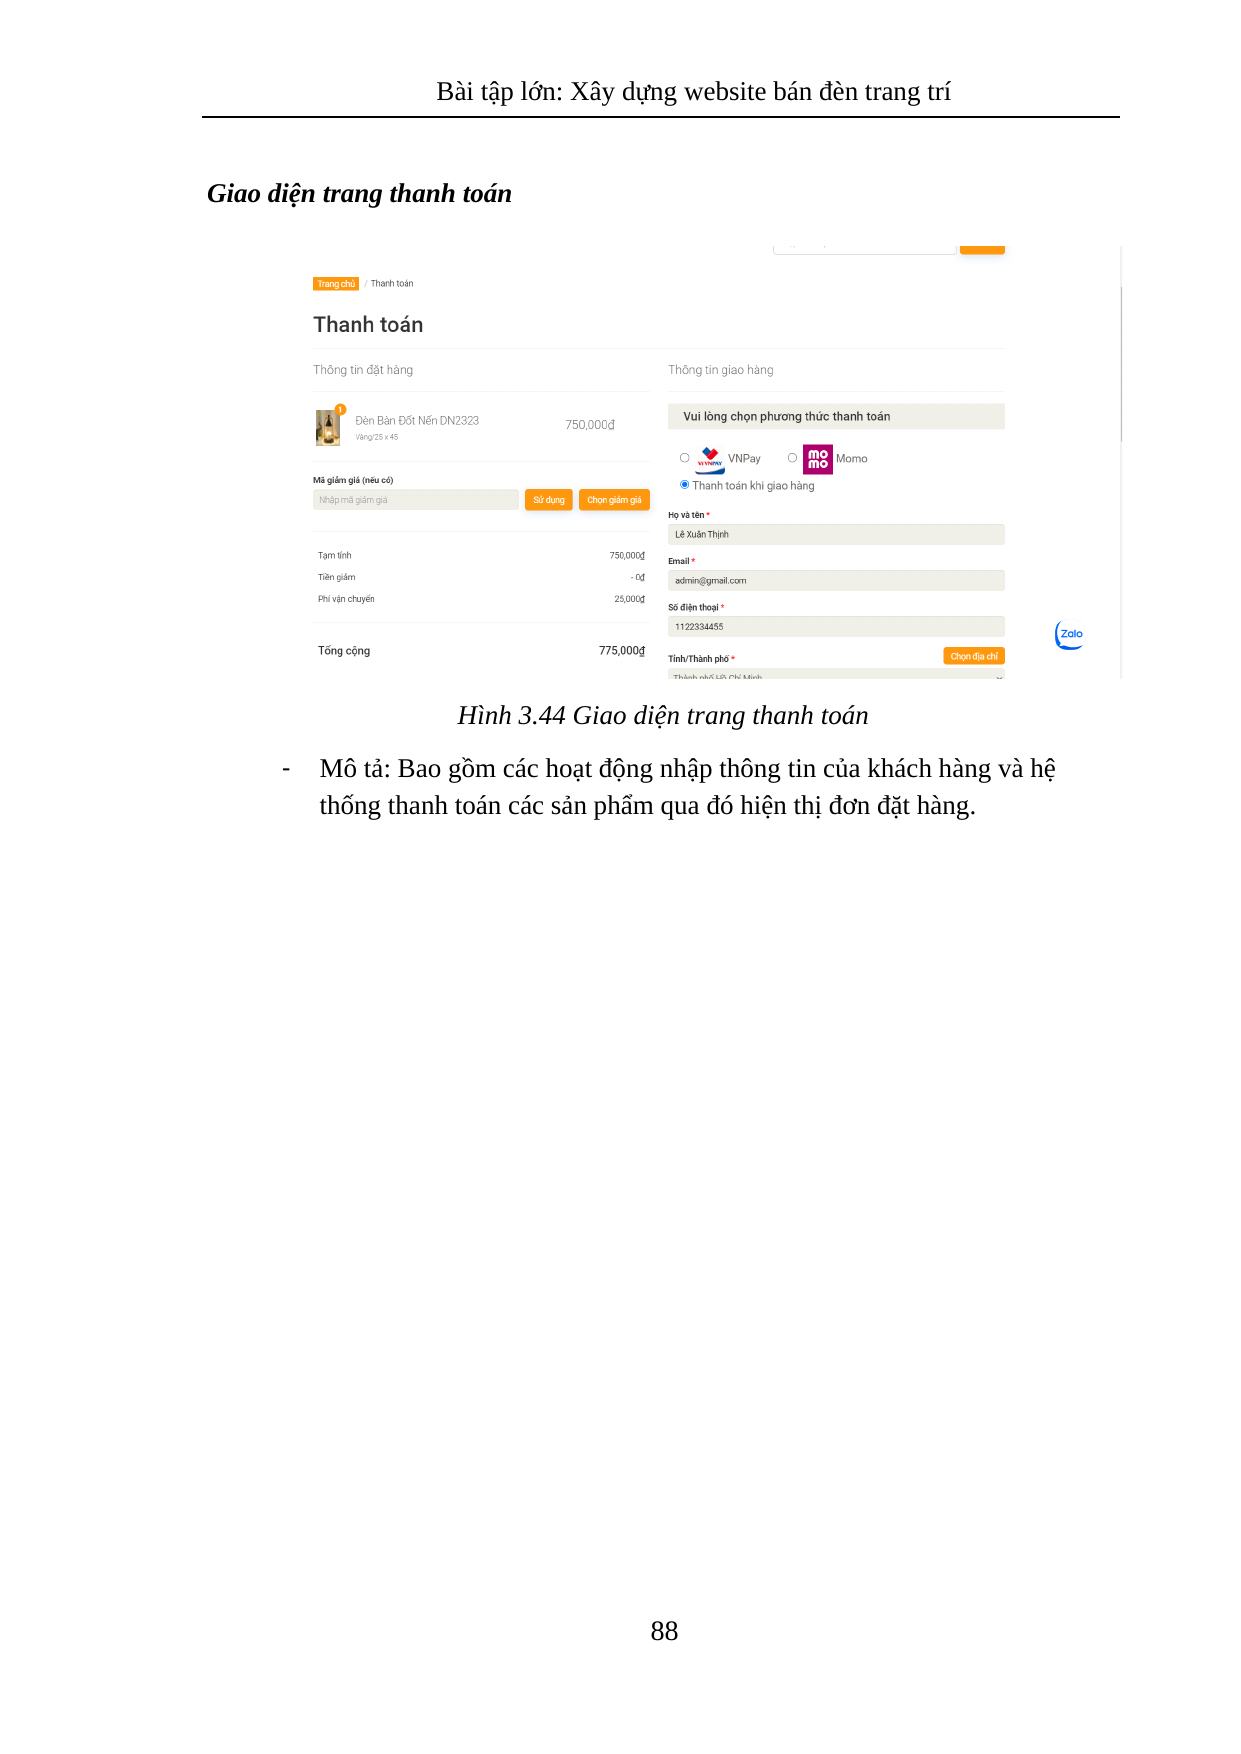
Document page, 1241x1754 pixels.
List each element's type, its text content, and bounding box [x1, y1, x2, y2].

text Giao diện trang thanh toán [207, 177, 1122, 208]
text Hình 3.44 Giao diện trang thanh toán [207, 699, 1122, 730]
picture [206, 246, 1123, 679]
list Mô tả: Bao gồm các hoạt động nhập thông tin của khách hàng và hệ thống thanh toán các sản phẩm qua đó hiện thị đơn đặt hàng. [282, 752, 1122, 820]
